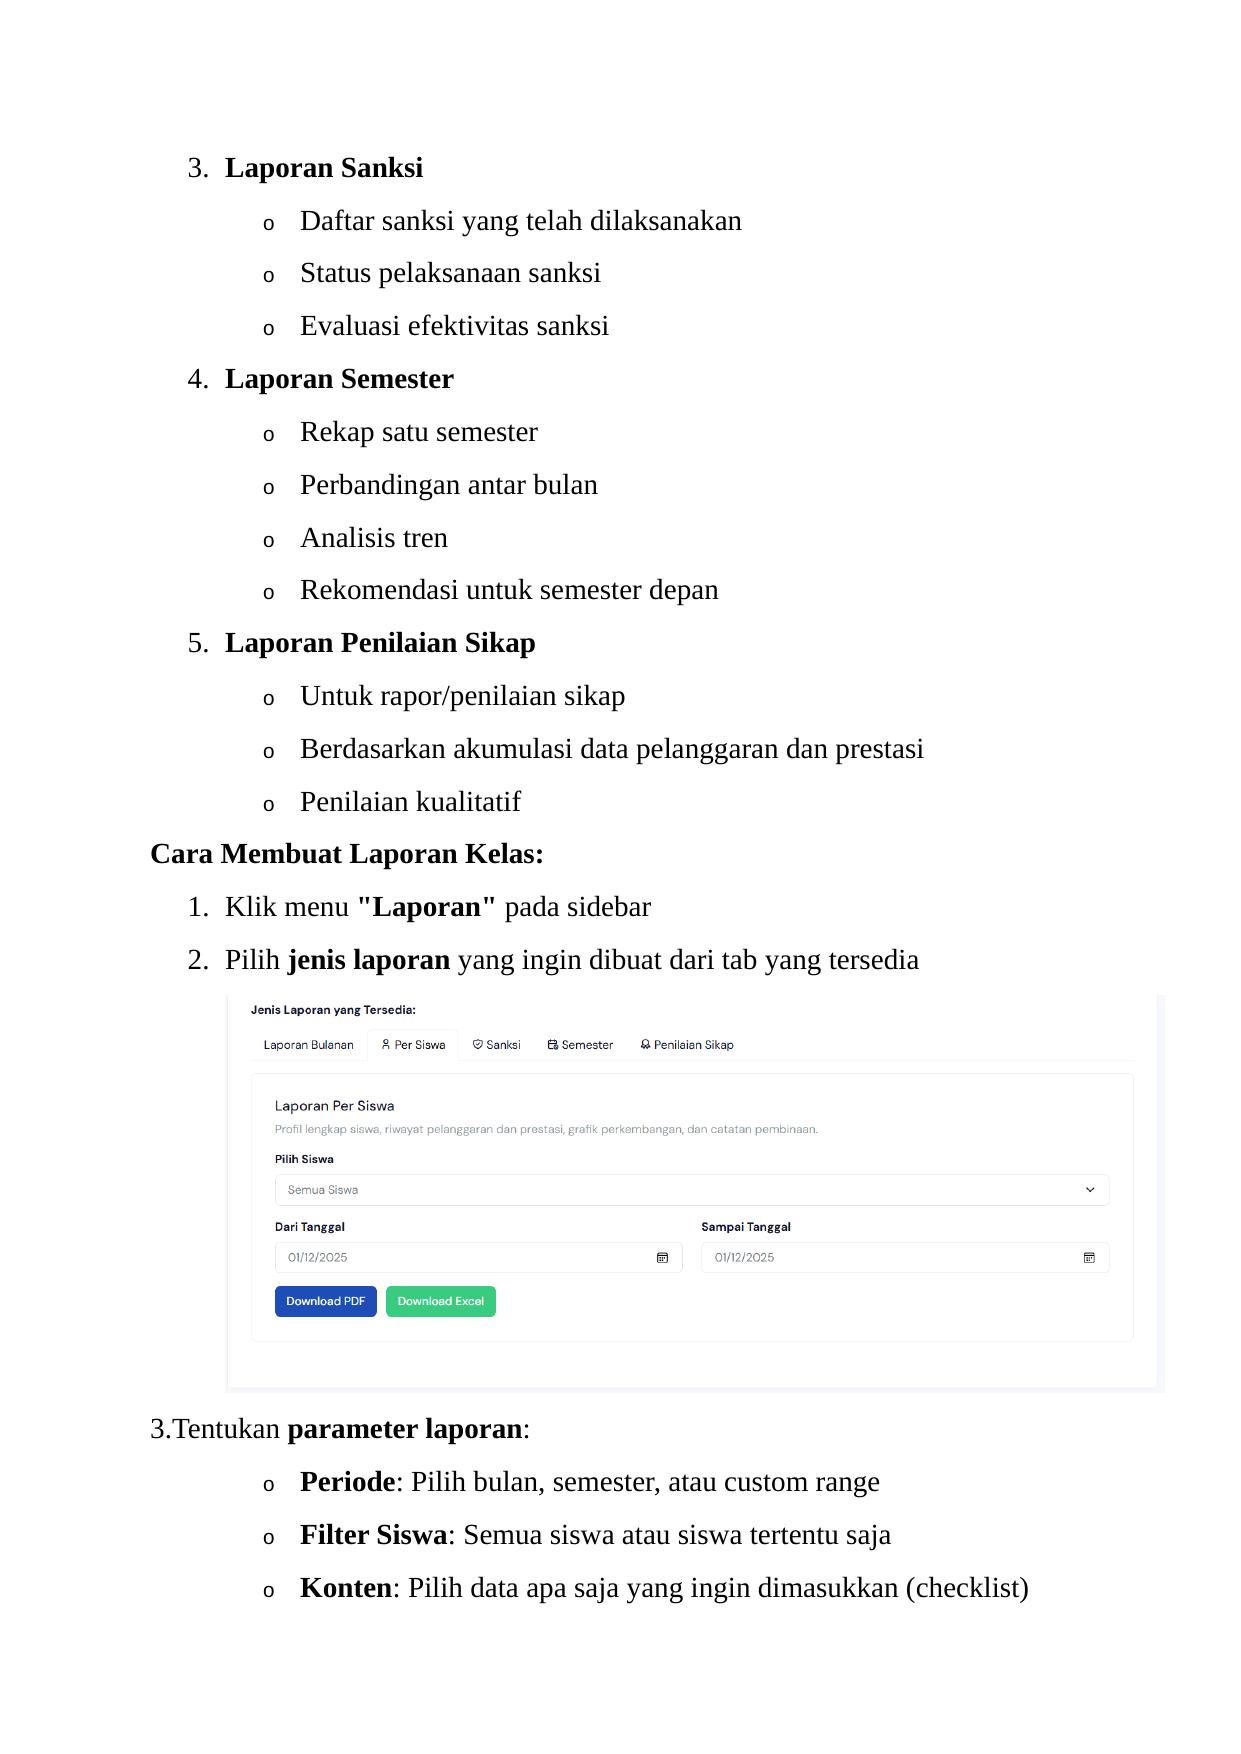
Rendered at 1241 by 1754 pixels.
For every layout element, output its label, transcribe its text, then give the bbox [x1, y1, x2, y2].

list Analisis tren [262, 520, 1090, 553]
list Berdasarkan akumulasi data pelanggaran dan prestasi [262, 731, 1090, 764]
list Evaluasi efektivitas sanksi [262, 308, 1090, 342]
list Klik menu "Laporan" pada sidebar [187, 889, 1090, 923]
text Cara Membuat Laporan Kelas: [150, 837, 1090, 870]
list Pilih jenis laporan yang ingin dibuat dari tab yang tersedia [187, 942, 1090, 976]
text 3.Tentukan parameter laporan: [150, 1411, 1090, 1445]
list Untuk rapor/penilaian sikap [262, 678, 1090, 712]
list Penilaian kualitatif [262, 784, 1090, 817]
list Perbandingan antar bulan [262, 467, 1090, 500]
list Laporan Penilaian Sikap [187, 625, 1090, 659]
list Filter Siswa: Semua siswa atau siswa tertentu saja [262, 1517, 1090, 1551]
list Status pelaksanaan sanksi [262, 256, 1090, 289]
list Rekap satu semester [262, 414, 1090, 448]
picture [225, 995, 1166, 1393]
list Daftar sanksi yang telah dilaksanakan [262, 203, 1090, 236]
list Laporan Semester [187, 361, 1090, 395]
list Konten: Pilih data apa saja yang ingin dimasukkan (checklist) [262, 1570, 1090, 1603]
list Rekomendasi untuk semester depan [262, 572, 1090, 606]
list Periode: Pilih bulan, semester, atau custom range [262, 1464, 1090, 1498]
list Laporan Sanksi [187, 150, 1090, 183]
